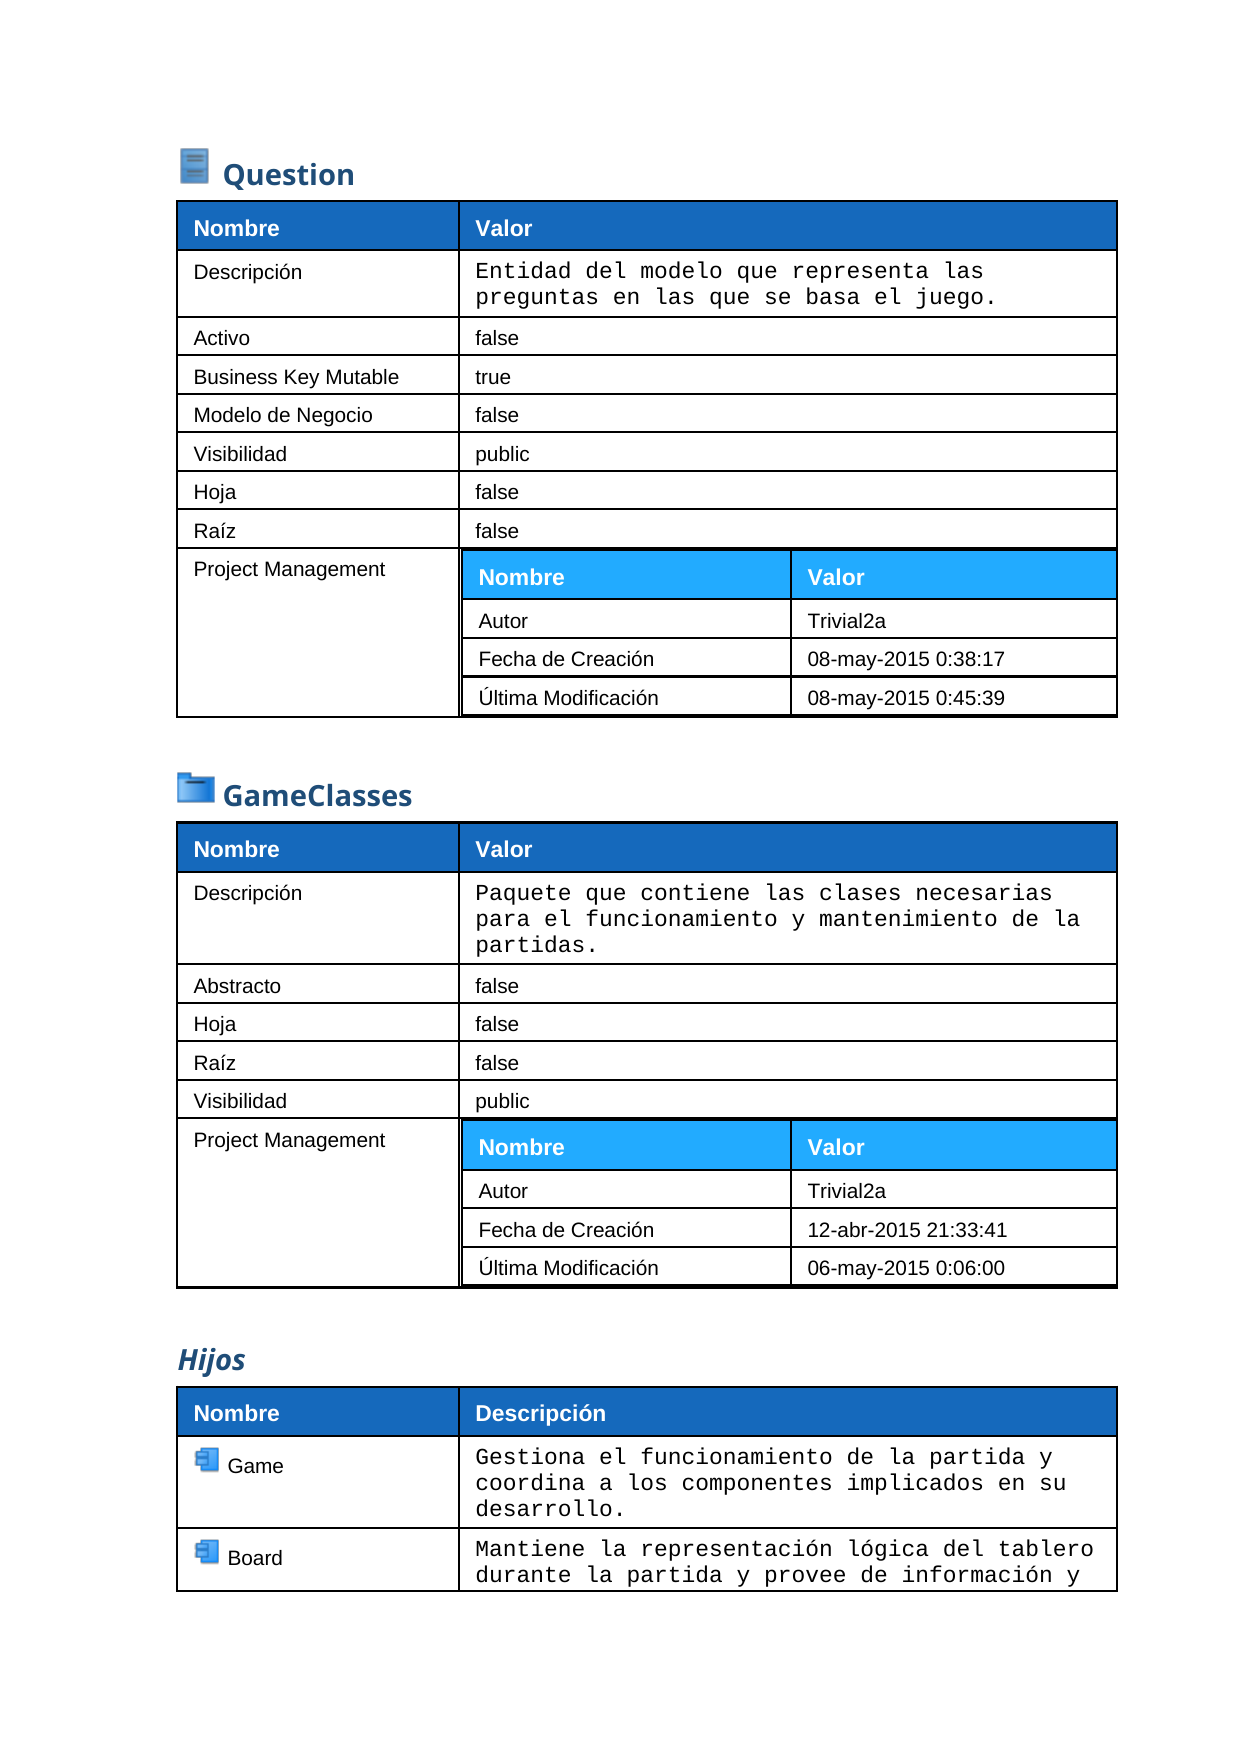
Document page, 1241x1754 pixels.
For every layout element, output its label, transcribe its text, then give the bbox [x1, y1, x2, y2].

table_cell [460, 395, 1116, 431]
picture [193, 1537, 222, 1566]
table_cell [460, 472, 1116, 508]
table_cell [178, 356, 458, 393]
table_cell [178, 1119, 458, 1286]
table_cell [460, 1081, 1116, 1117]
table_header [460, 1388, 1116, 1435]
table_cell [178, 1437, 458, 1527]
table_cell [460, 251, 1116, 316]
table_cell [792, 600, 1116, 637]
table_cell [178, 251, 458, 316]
subtitle GameClasses [177, 769, 1063, 815]
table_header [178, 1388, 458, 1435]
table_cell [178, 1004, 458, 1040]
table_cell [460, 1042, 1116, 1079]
subtitle Question [177, 148, 1063, 194]
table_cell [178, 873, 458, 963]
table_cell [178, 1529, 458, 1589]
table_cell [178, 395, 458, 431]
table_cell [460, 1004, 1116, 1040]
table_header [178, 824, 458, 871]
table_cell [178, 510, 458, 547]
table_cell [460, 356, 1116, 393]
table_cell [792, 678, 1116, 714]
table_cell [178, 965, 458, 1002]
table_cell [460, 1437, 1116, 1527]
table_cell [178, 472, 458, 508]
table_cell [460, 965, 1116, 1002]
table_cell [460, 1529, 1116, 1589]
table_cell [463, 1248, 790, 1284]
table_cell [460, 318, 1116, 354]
picture [177, 769, 215, 807]
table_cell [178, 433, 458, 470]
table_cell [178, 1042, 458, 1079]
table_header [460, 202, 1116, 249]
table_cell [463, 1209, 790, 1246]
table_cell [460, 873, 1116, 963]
subtitle Hijos [177, 1339, 1063, 1379]
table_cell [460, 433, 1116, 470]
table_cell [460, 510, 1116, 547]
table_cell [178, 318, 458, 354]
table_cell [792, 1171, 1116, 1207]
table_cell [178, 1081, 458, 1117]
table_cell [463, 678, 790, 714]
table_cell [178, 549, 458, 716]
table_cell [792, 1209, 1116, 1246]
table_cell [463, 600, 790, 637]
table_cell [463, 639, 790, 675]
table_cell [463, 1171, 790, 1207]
picture [177, 147, 215, 186]
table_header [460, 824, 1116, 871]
picture [193, 1445, 222, 1474]
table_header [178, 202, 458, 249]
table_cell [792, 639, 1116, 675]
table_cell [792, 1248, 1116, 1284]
